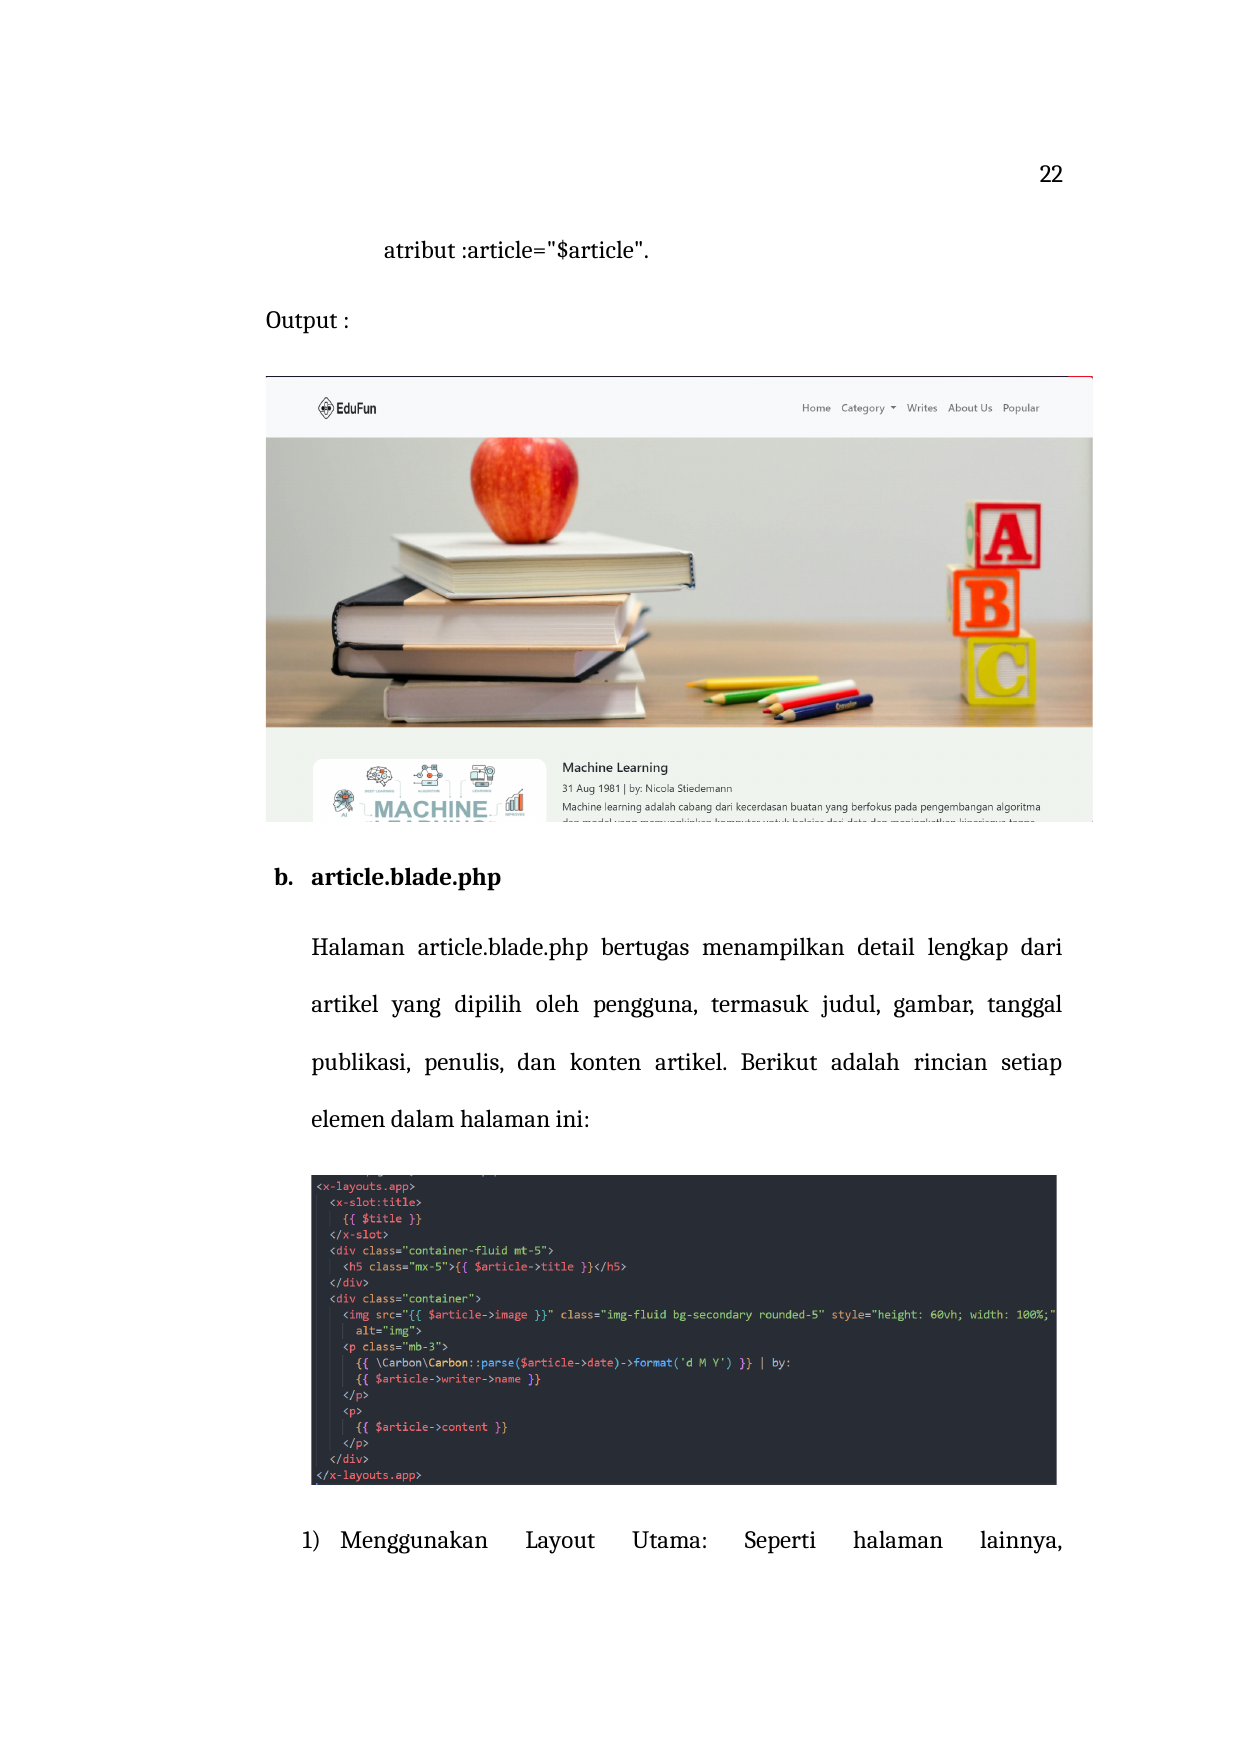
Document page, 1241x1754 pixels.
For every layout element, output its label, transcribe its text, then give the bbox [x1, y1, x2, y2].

list Halaman article.blade.php bertugas menampilkan detail lengkap dari artikel yang dipilih oleh pengguna, termasuk judul, gambar, tanggal publikasi, penulis, dan konten artikel. Berikut adalah rincian setiap elemen dalam halaman ini: [311, 933, 1063, 1134]
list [302, 1526, 1063, 1555]
list Output : [266, 306, 1063, 335]
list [346, 236, 1063, 265]
text article.blade.php [274, 863, 1063, 892]
picture [311, 1175, 1057, 1485]
picture [265, 376, 1093, 822]
